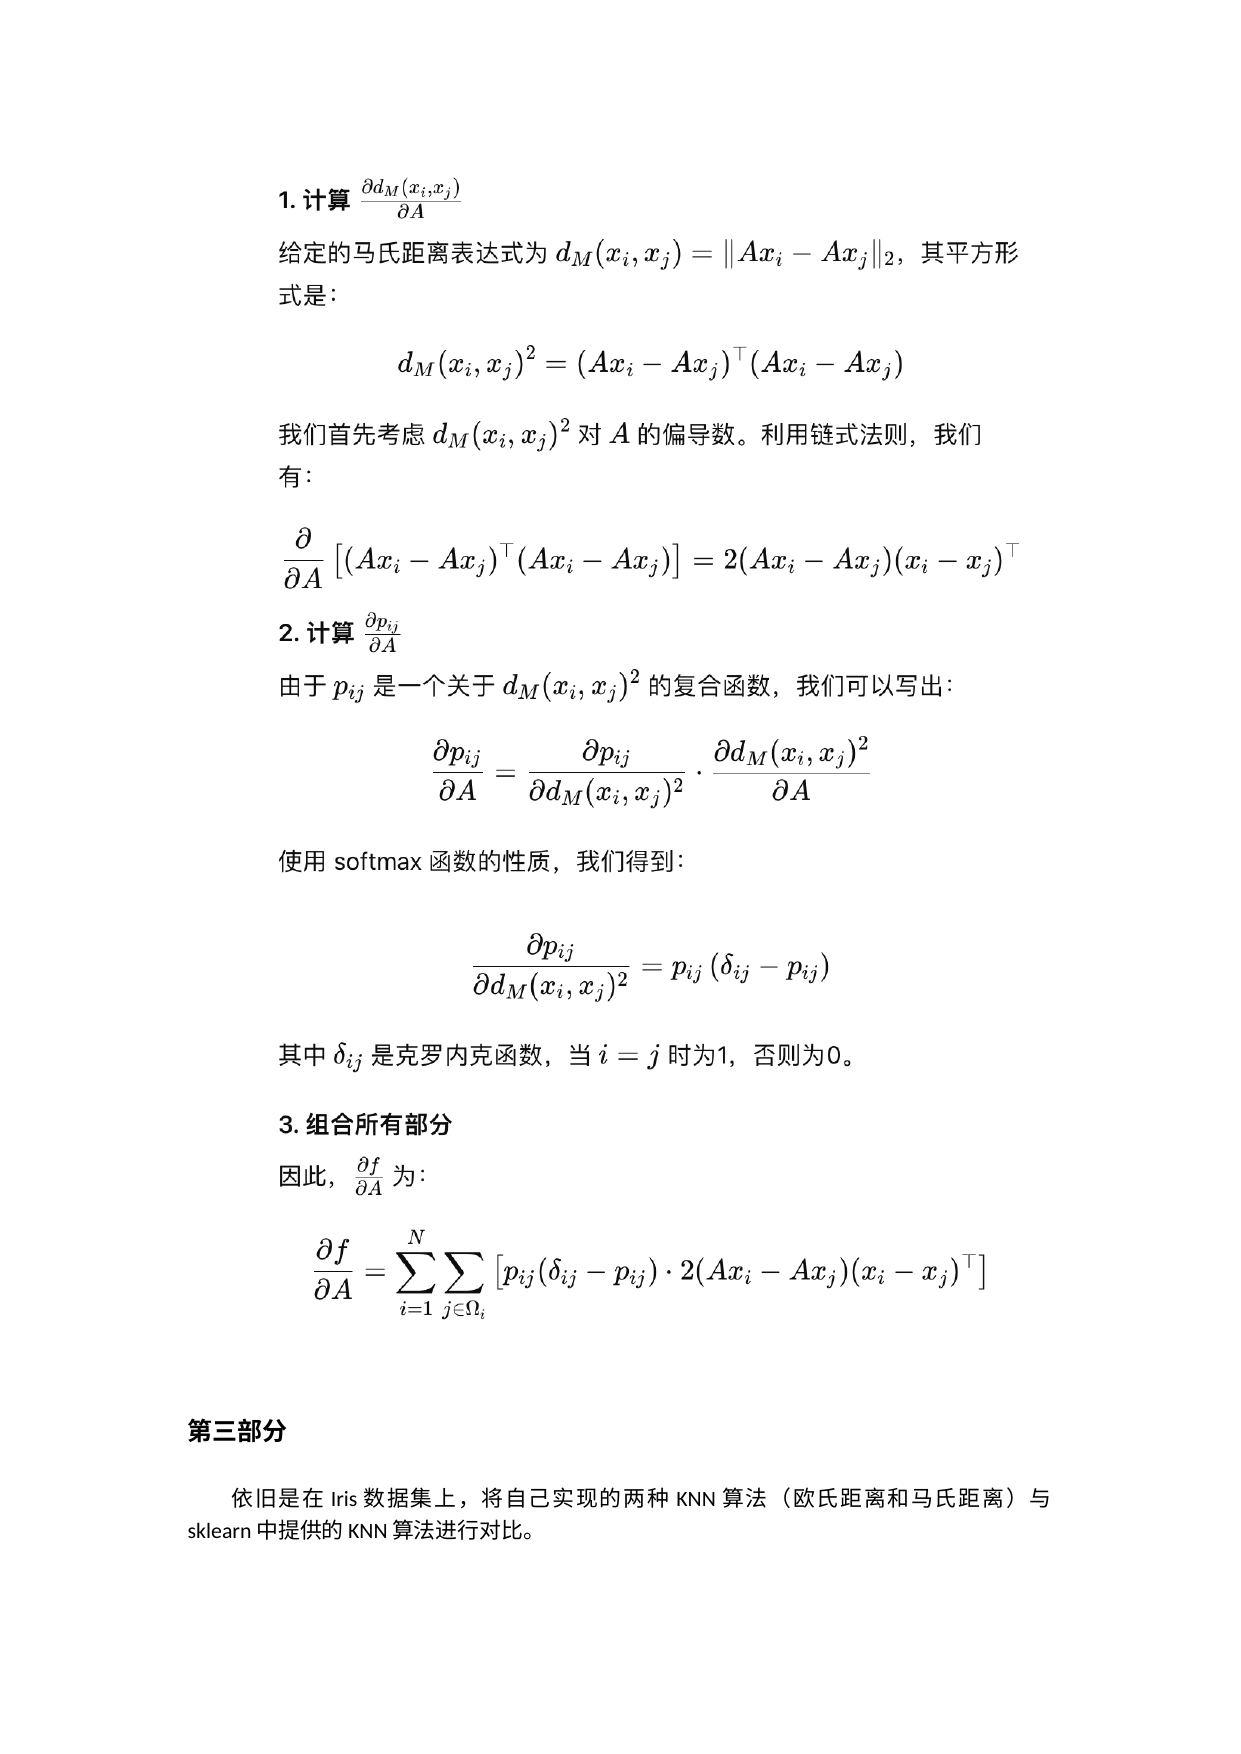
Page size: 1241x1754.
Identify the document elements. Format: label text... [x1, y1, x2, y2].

picture [187, 162, 1053, 886]
text 依旧是在Iris数据集上，将自己实现的两种KNN算法（欧氏距离和马氏距离）与sklearn中提供的KNN算法进行对比。 [187, 1480, 1053, 1545]
text 第三部分 [187, 1397, 1053, 1462]
picture [187, 909, 1053, 1337]
